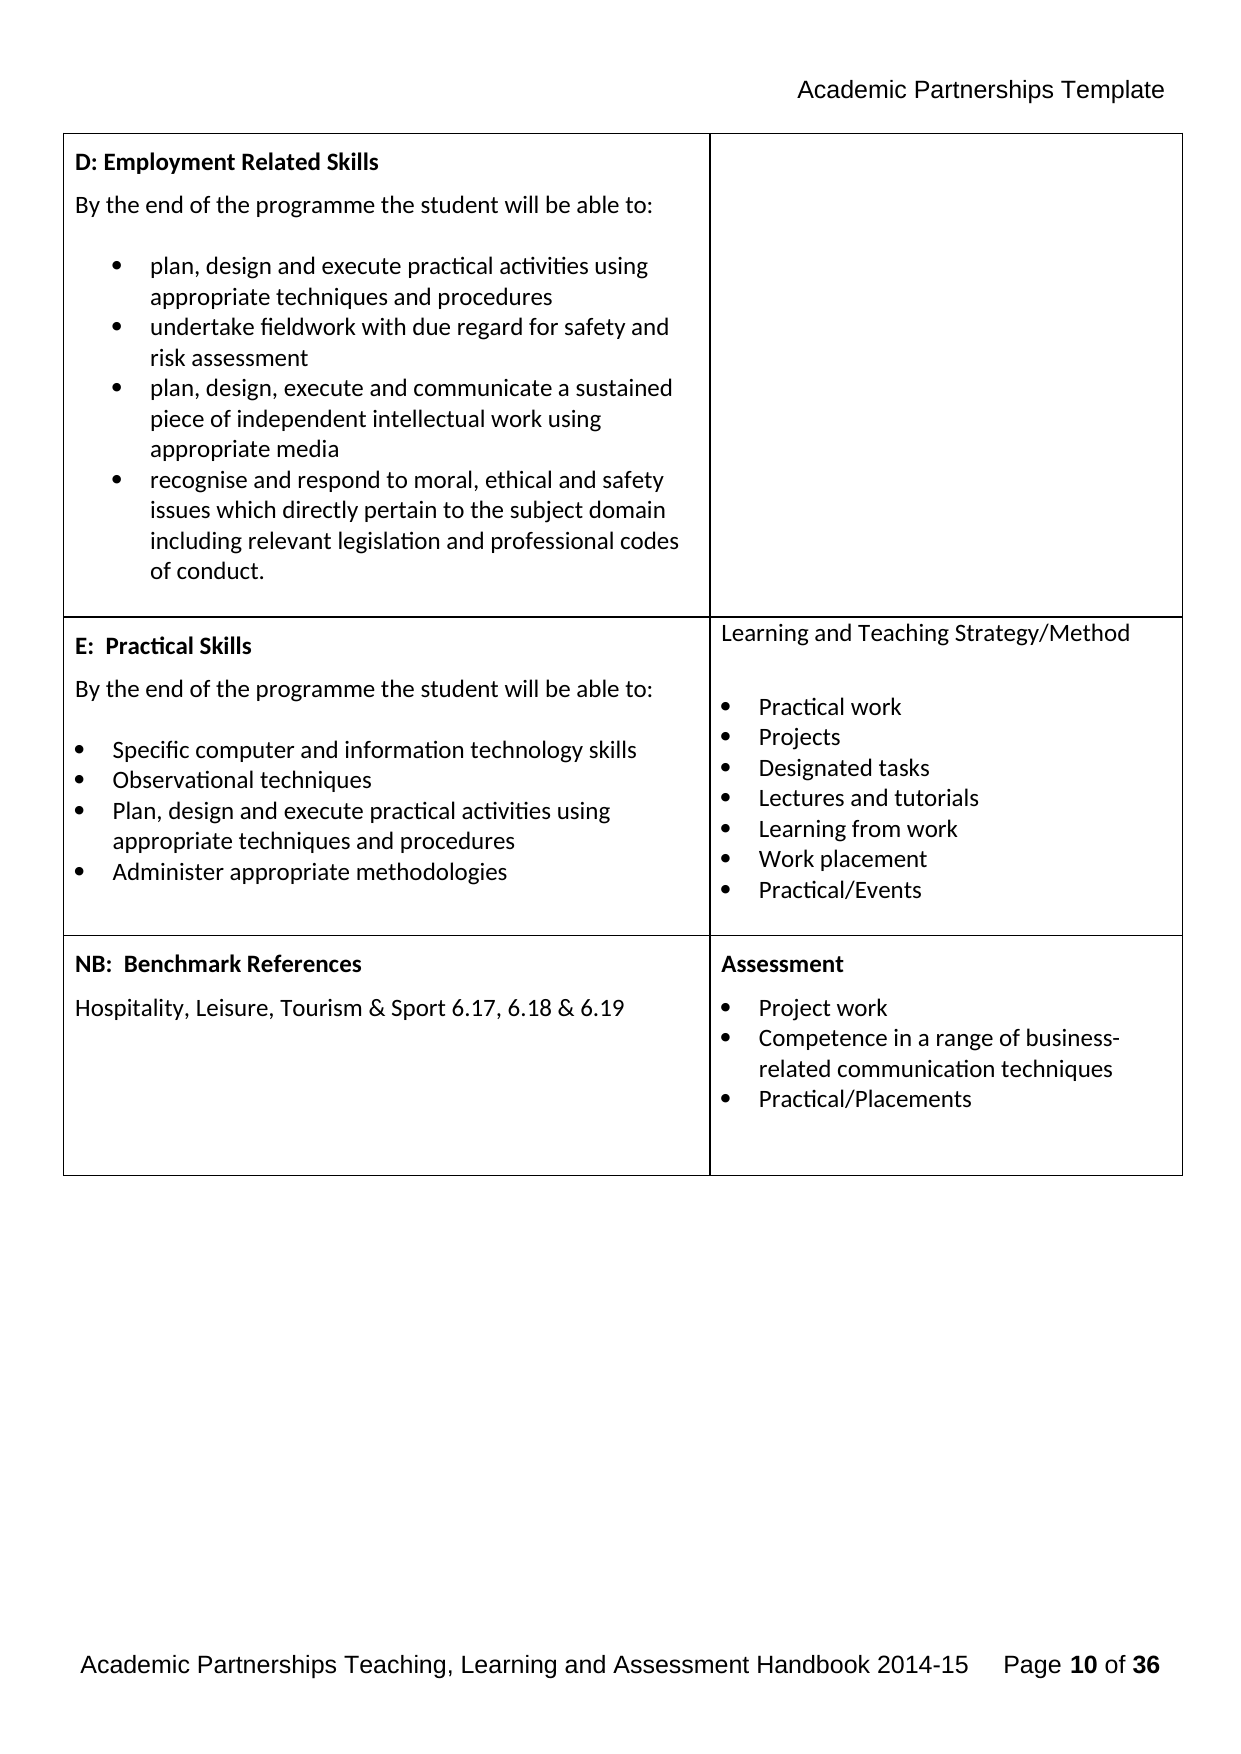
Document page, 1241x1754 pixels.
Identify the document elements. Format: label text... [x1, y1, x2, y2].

table_cell NB: Benchmark References Hospitality, Leisure, Tourism & Sport 6.17, 6.18 & 6.19 [64, 936, 709, 1175]
table_cell Assessment Project work Competence in a range of business-related communication techniques Practical/Placements [711, 936, 1182, 1175]
table_header [711, 134, 1182, 616]
table_header D: Employment Related Skills By the end of the programme the student will be able to: plan, design and execute practical activities using appropriate techniques and procedures undertake fieldwork with due regard for safety and risk assessment plan, design, execute and communicate a sustained piece of independent intellectual work using appropriate media recognise and respond to moral, ethical and safety issues which directly pertain to the subject domain including relevant legislation and professional codes of conduct. [64, 134, 709, 616]
table_cell E: Practical Skills By the end of the programme the student will be able to: Specific computer and information technology skills Observational techniques Plan, design and execute practical activities using appropriate techniques and procedures Administer appropriate methodologies [64, 618, 709, 935]
table_cell Learning and Teaching Strategy/Method Practical work Projects Designated tasks Lectures and tutorials Learning from work Work placement Practical/Events [711, 618, 1182, 935]
